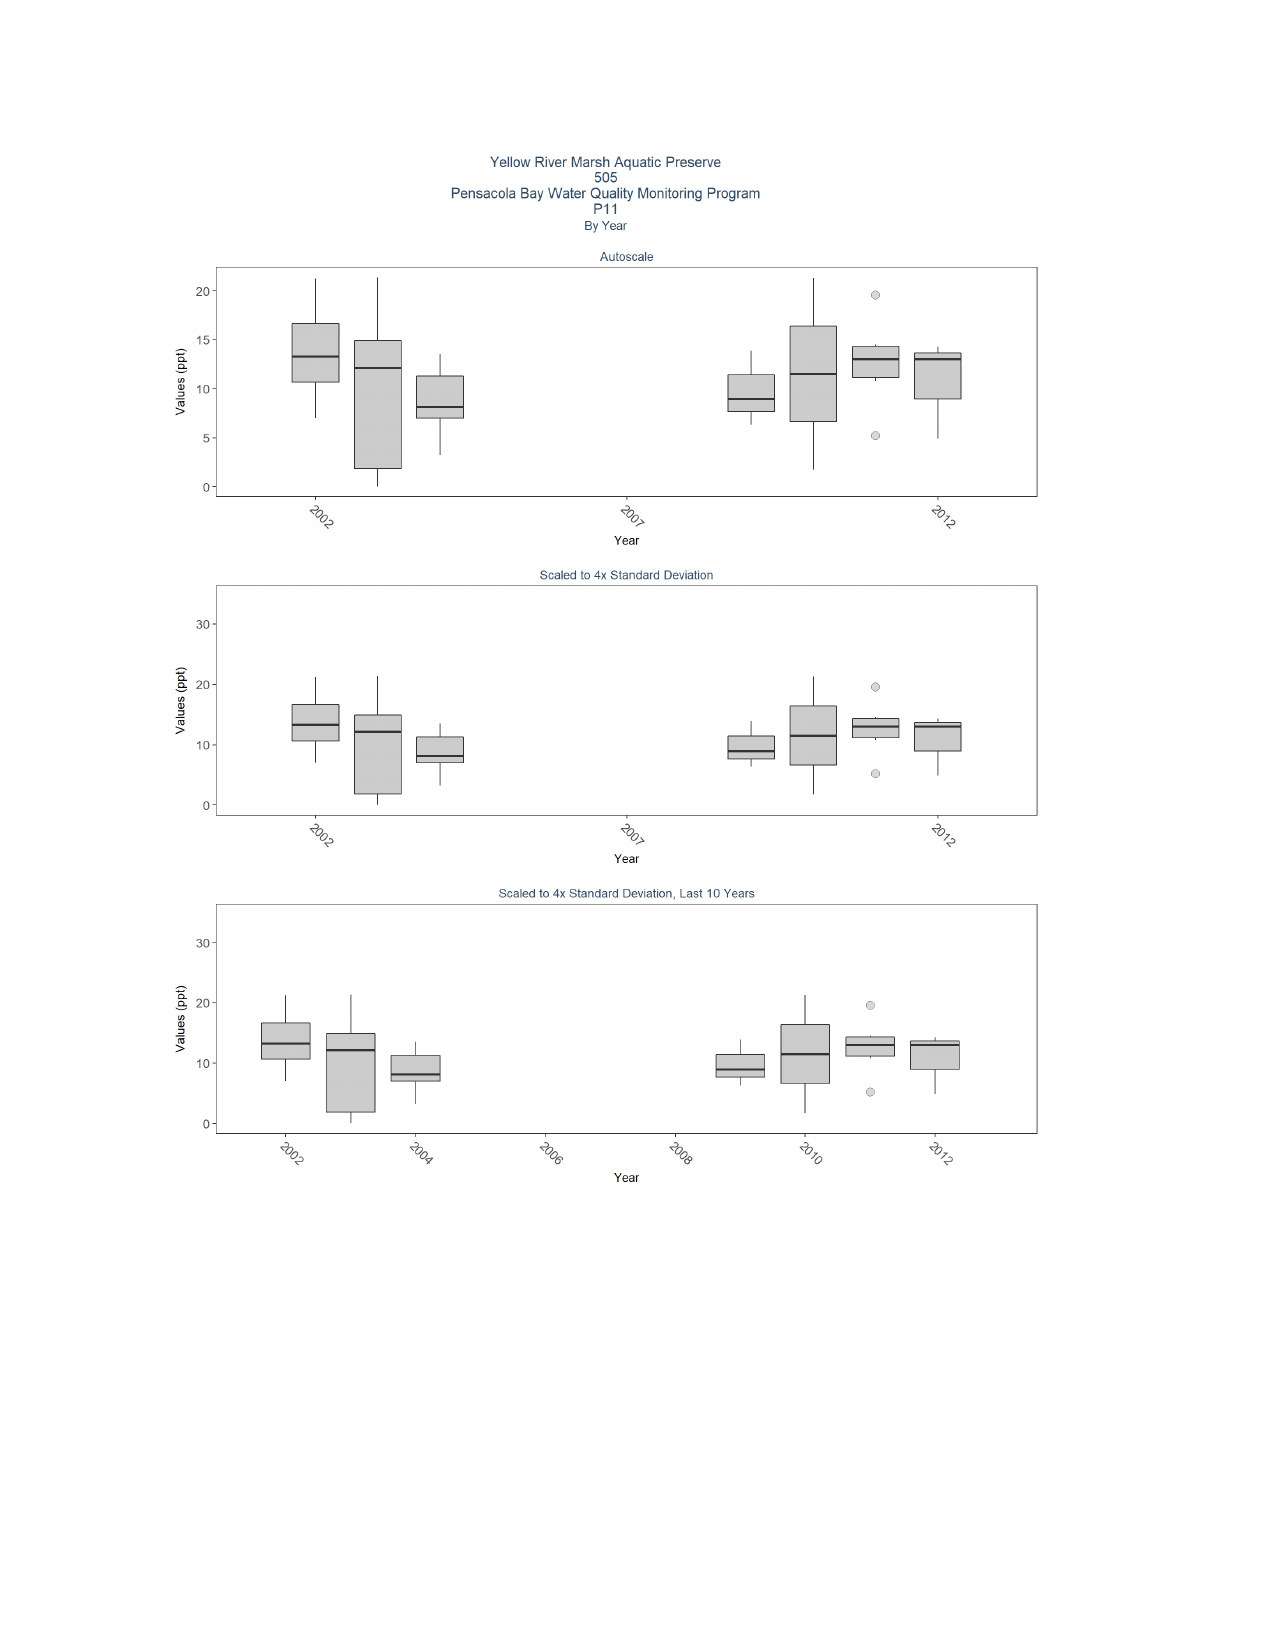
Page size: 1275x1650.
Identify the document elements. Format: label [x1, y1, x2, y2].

picture [168, 150, 1044, 1200]
